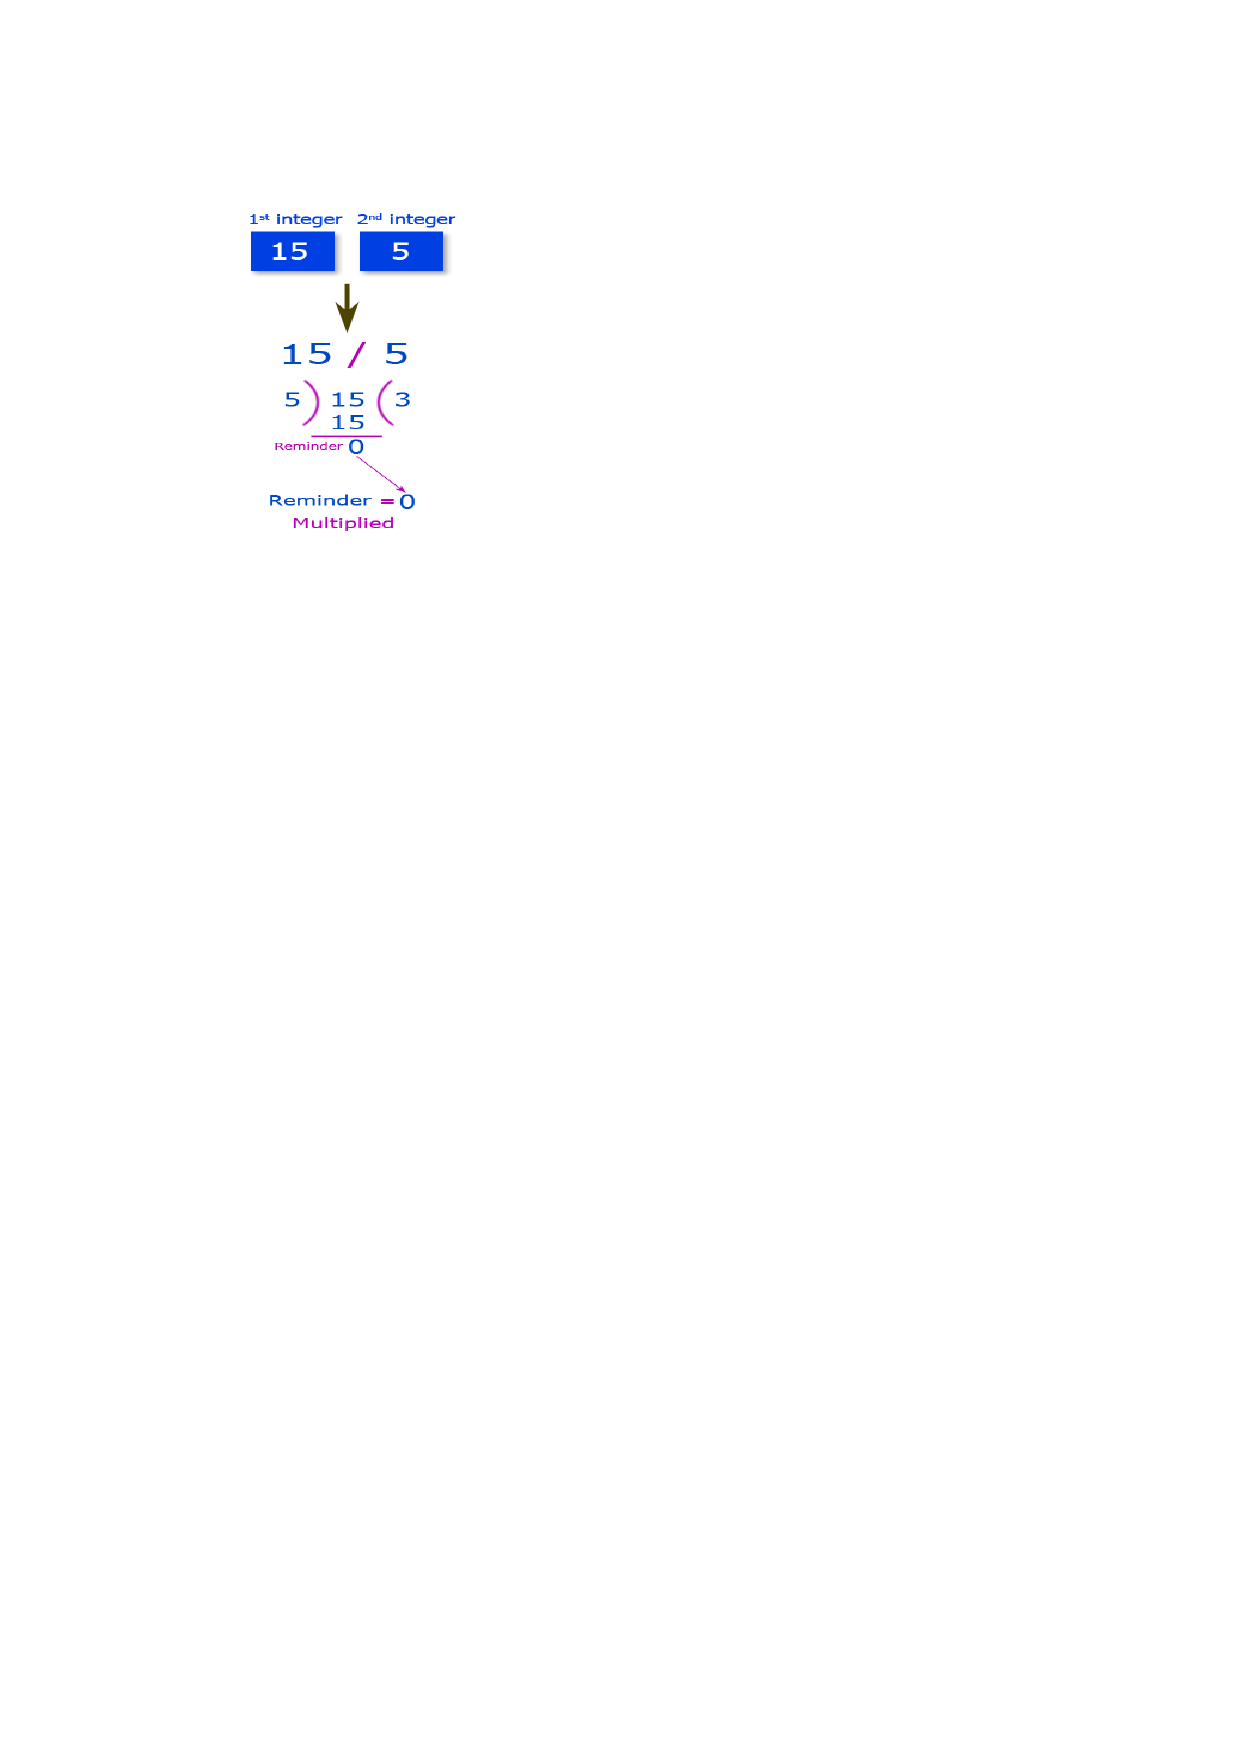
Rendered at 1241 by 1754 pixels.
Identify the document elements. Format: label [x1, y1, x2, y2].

picture [249, 213, 457, 531]
